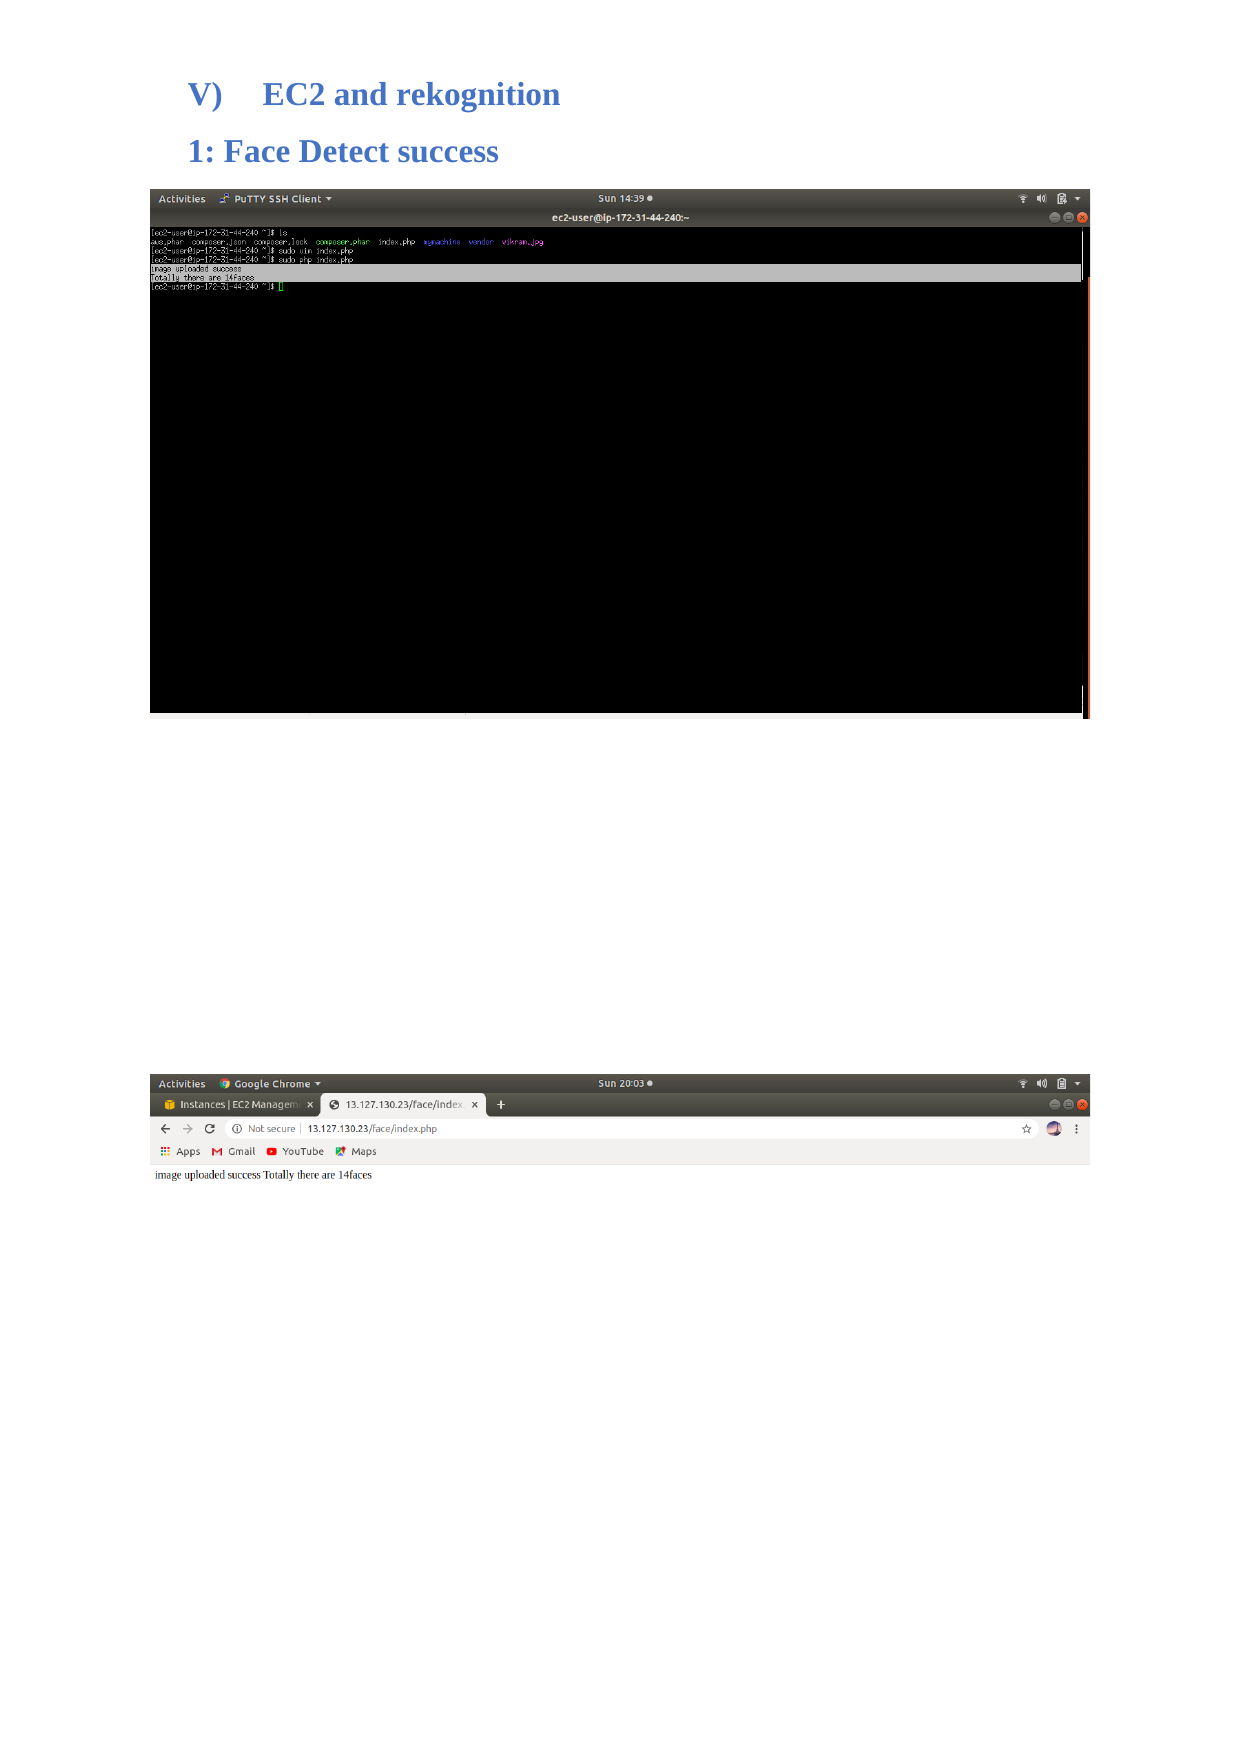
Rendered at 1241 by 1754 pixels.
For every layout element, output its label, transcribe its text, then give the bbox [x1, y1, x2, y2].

list EC2 and rekognition [187, 74, 1090, 112]
picture [150, 189, 1091, 719]
picture [150, 1074, 1091, 1603]
text 1: Face Detect success [150, 132, 1090, 170]
